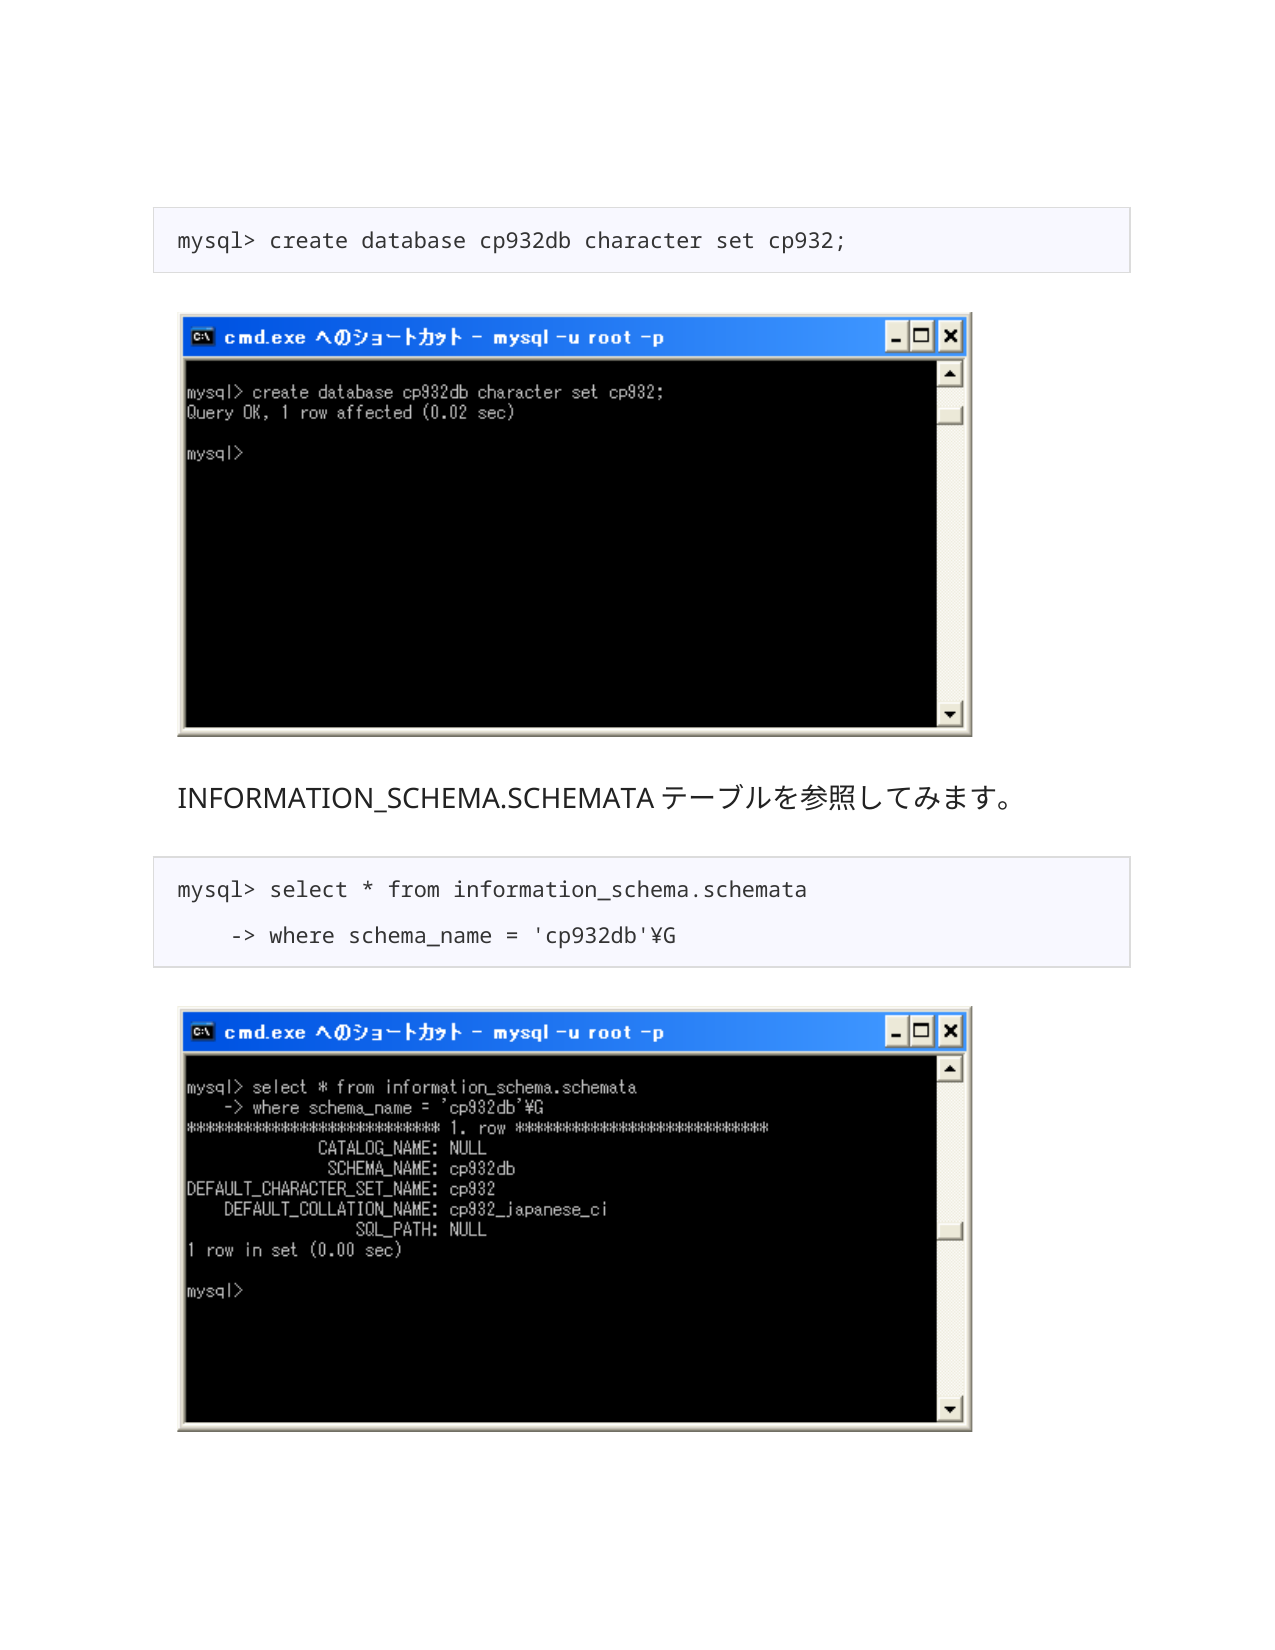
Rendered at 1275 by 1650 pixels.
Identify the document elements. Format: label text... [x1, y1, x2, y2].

text -> where schema_name = 'cp932db'¥G [154, 901, 1129, 966]
picture [177, 1006, 973, 1432]
text mysql> select * from information_schema.schemata [154, 858, 1129, 901]
text INFORMATION_SCHEMA.SCHEMATAテーブルを参照してみます。 [177, 776, 1098, 817]
picture [177, 312, 973, 737]
text mysql> create database cp932db character set cp932; [154, 208, 1129, 272]
